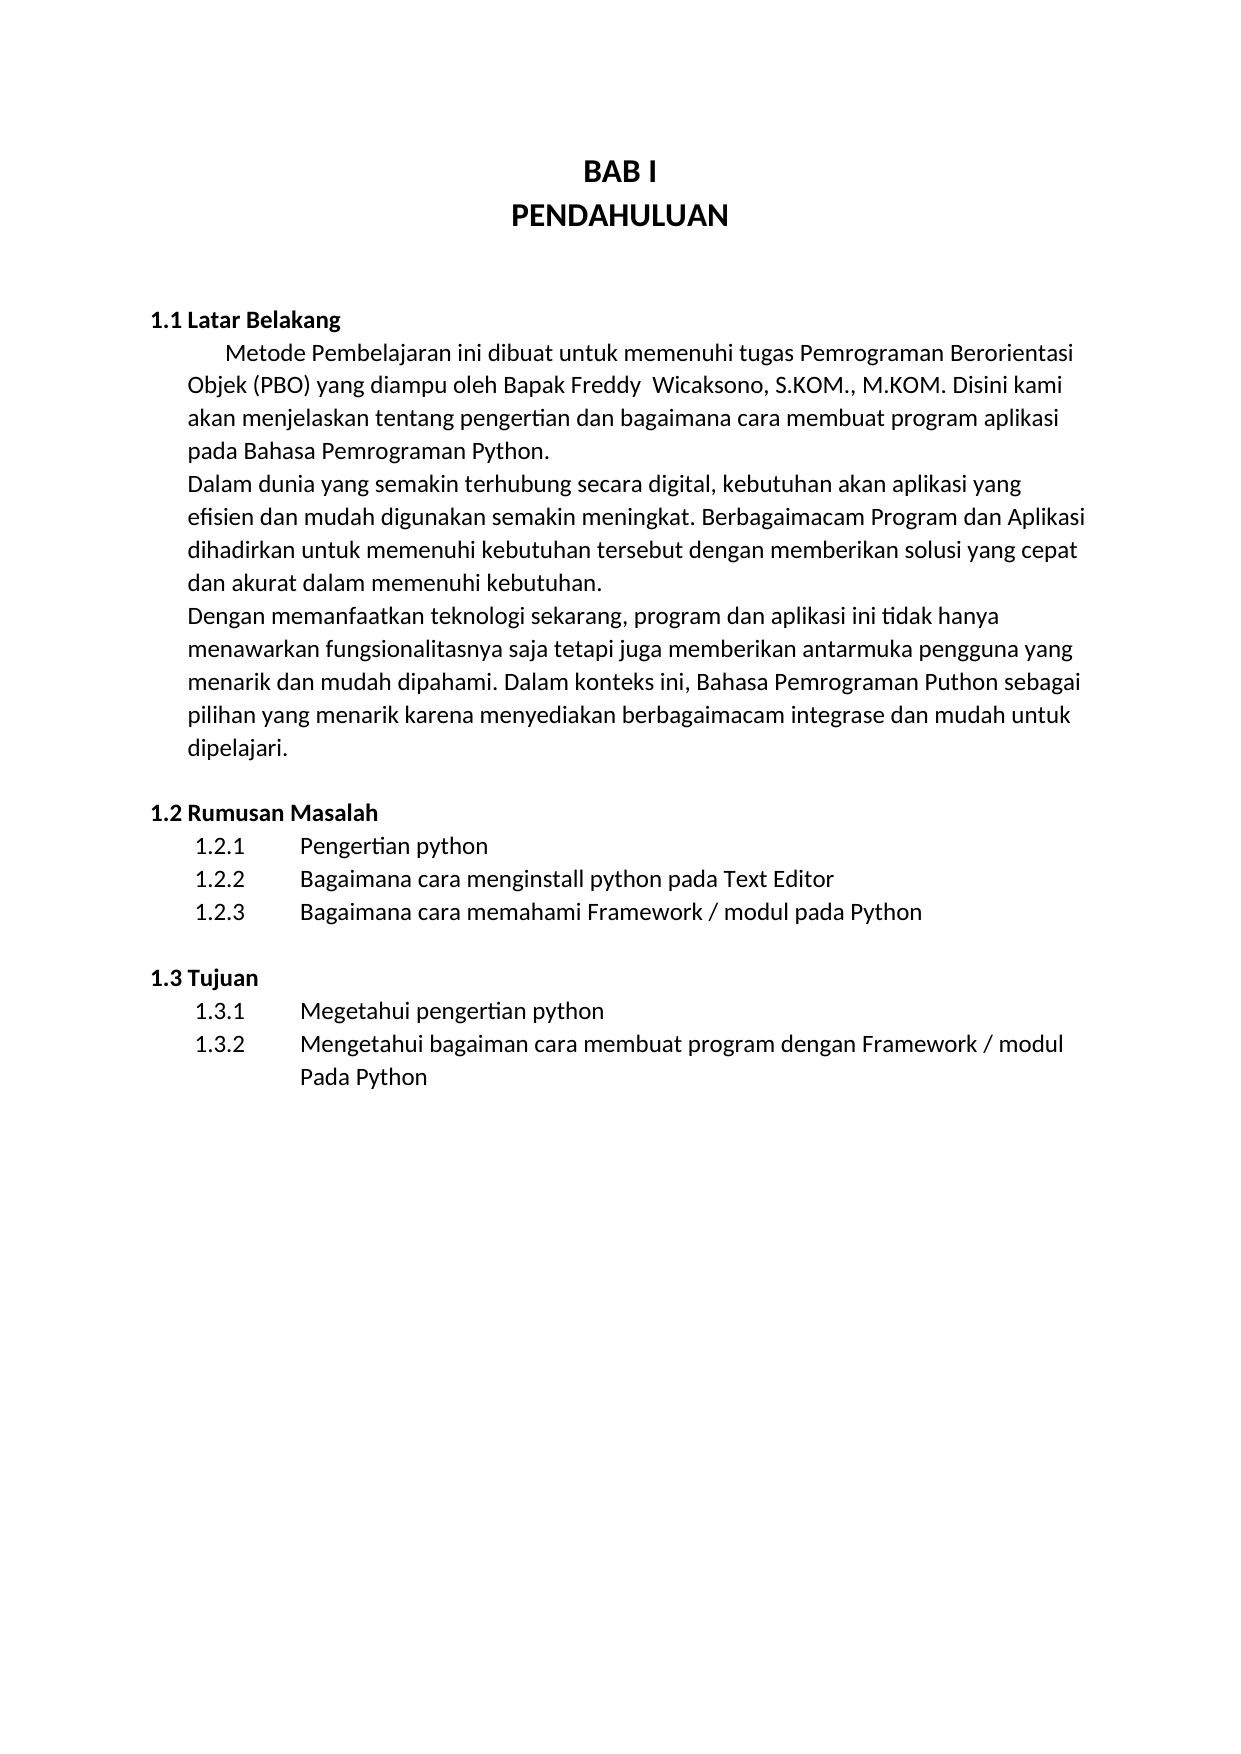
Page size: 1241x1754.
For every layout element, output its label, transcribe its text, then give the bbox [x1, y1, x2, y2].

list Bagaimana cara menginstall python pada Text Editor [194, 863, 1090, 894]
list Dalam dunia yang semakin terhubung secara digital, kebutuhan akan aplikasi yang efisien dan mudah digunakan semakin meningkat. Berbagaimacam Program dan Aplikasi dihadirkan untuk memenuhi kebutuhan tersebut dengan memberikan solusi yang cepat dan akurat dalam memenuhi kebutuhan. [187, 468, 1090, 598]
list Megetahui pengertian python [194, 995, 1090, 1026]
text BAB I [150, 150, 1090, 191]
list Tujuan [150, 962, 1090, 993]
text PENDAHULUAN [150, 194, 1090, 235]
list Metode Pembelajaran ini dibuat untuk memenuhi tugas Pemrograman Berorientasi Objek (PBO) yang diampu oleh Bapak Freddy Wicaksono, S.KOM., M.KOM. Disini kami akan menjelaskan tentang pengertian dan bagaimana cara membuat program aplikasi pada Bahasa Pemrograman Python. [187, 337, 1090, 466]
list Bagaimana cara memahami Framework / modul pada Python [194, 896, 1090, 927]
list Pengertian python [194, 830, 1090, 861]
list Mengetahui bagaiman cara membuat program dengan Framework / modul [194, 1028, 1090, 1058]
list Latar Belakang [150, 304, 1090, 334]
list Dengan memanfaatkan teknologi sekarang, program dan aplikasi ini tidak hanya menawarkan fungsionalitasnya saja tetapi juga memberikan antarmuka pengguna yang menarik dan mudah dipahami. Dalam konteks ini, Bahasa Pemrograman Puthon sebagai pilihan yang menarik karena menyediakan berbagaimacam integrase dan mudah untuk dipelajari. [187, 600, 1090, 762]
list Pada Python [225, 1061, 1090, 1091]
list Rumusan Masalah [150, 797, 1090, 828]
